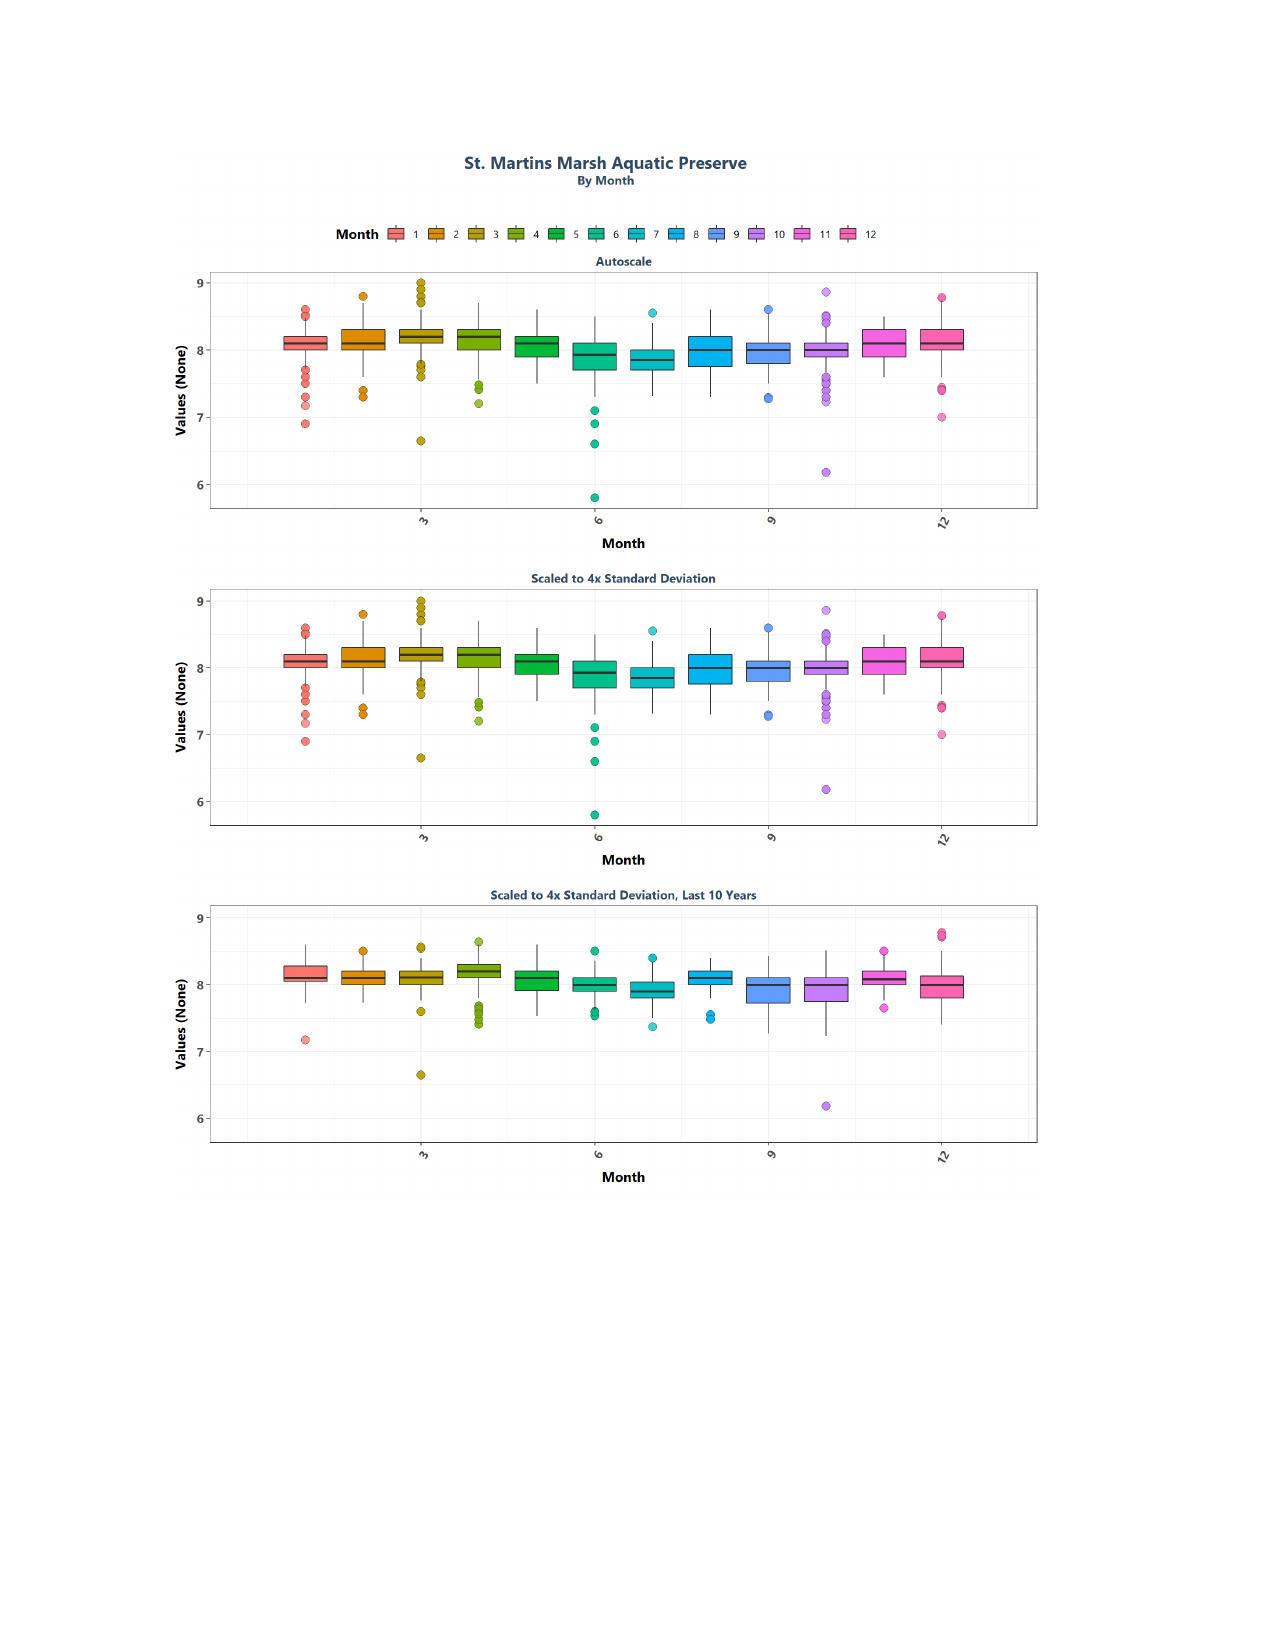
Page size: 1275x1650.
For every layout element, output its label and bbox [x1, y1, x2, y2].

picture [168, 150, 1044, 1200]
